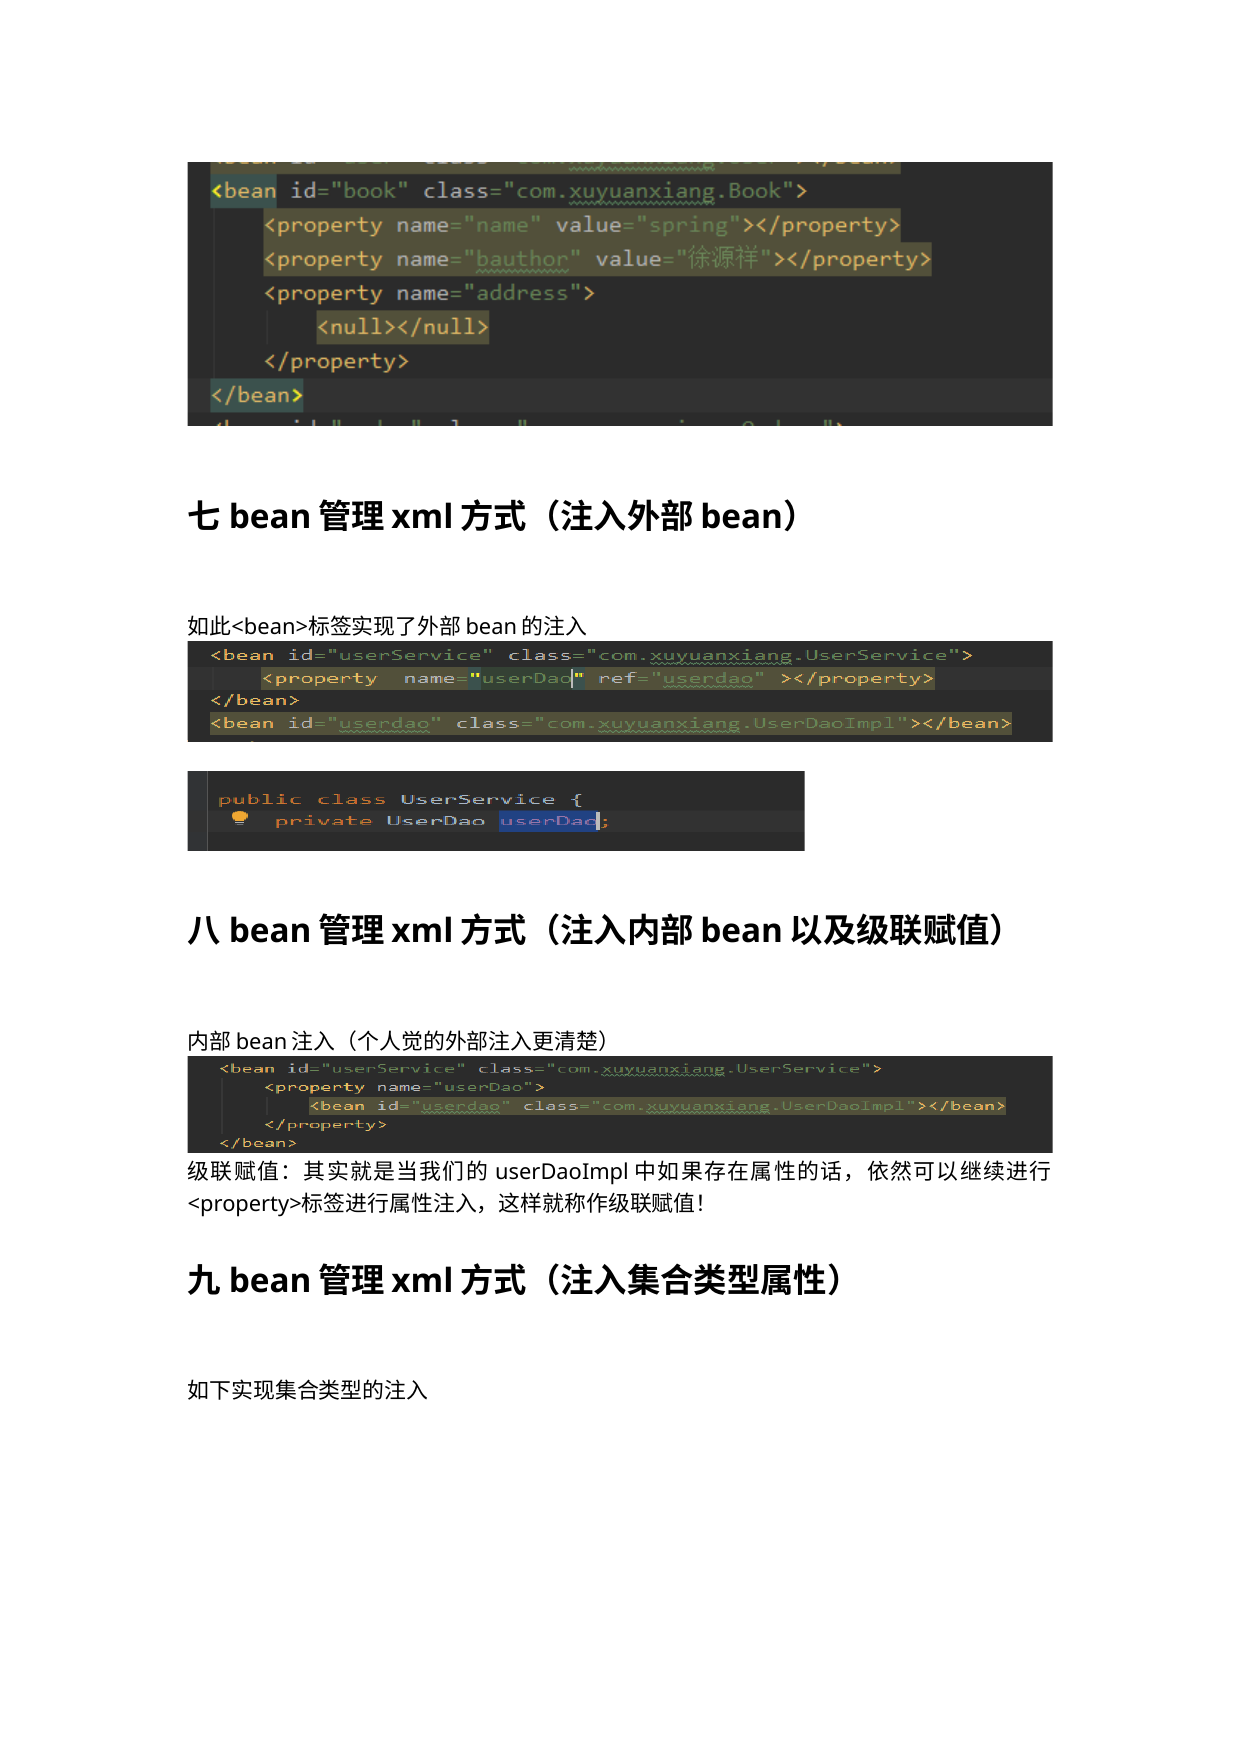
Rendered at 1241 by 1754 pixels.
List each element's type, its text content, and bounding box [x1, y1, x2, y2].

text 级联赋值：其实就是当我们的userDaoImpl中如果存在属性的话，依然可以继续进行<property>标签进行属性注入，这样就称作级联赋值！ [187, 1153, 1053, 1218]
picture [187, 771, 805, 851]
subtitle 八 bean管理xml方式（注入内部bean以及级联赋值） [187, 896, 1053, 961]
subtitle 七 bean管理xml方式（注入外部bean） [187, 482, 1053, 547]
text 如此<bean>标签实现了外部bean的注入 [187, 609, 1053, 641]
text 内部bean注入（个人觉的外部注入更清楚） [187, 1023, 1053, 1056]
picture [187, 1056, 1053, 1153]
picture [187, 162, 1053, 426]
picture [187, 641, 1053, 742]
subtitle 九 bean管理xml方式（注入集合类型属性） [187, 1246, 1053, 1311]
text 如下实现集合类型的注入 [187, 1373, 1053, 1405]
